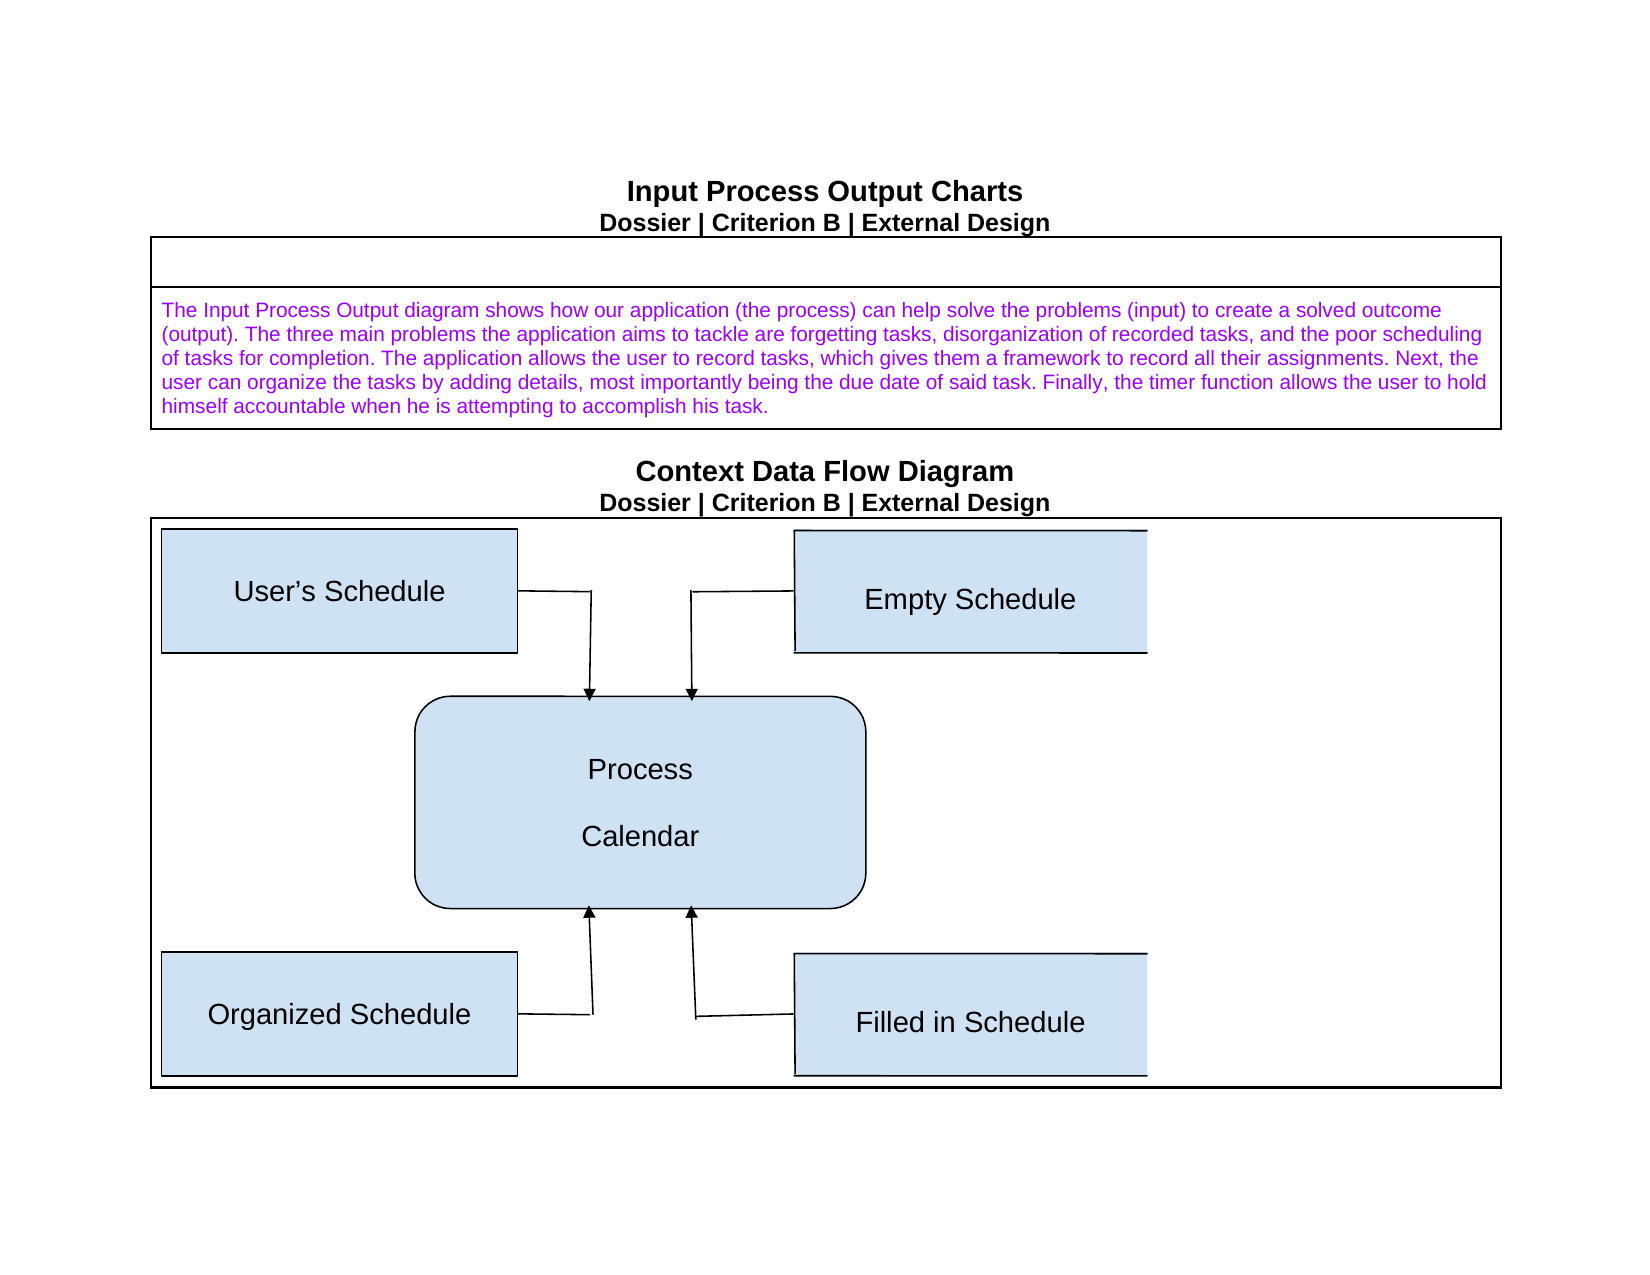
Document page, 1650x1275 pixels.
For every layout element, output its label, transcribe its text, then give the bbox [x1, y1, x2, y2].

table_header [152, 238, 1500, 286]
text Input Process Output Charts [150, 174, 1500, 207]
table_cell The Input Process Output diagram shows how our application (the process) can help solve the problems (input) to create a solved outcome (output). The three main problems the application aims to tackle are forgetting tasks, disorganization of recorded tasks, and the poor scheduling of tasks for completion. The application allows the user to record tasks, which gives them a framework to record all their assignments. Next, the user can organize the tasks by adding details, most importantly being the due date of said task. Finally, the timer function allows the user to hold himself accountable when he is attempting to accomplish his task. [152, 288, 1500, 428]
text Context Data Flow Diagram [150, 454, 1500, 488]
table_header [152, 519, 1500, 1086]
text Dossier | Criterion B | External Design [150, 488, 1500, 517]
text Dossier | Criterion B | External Design [150, 207, 1500, 236]
